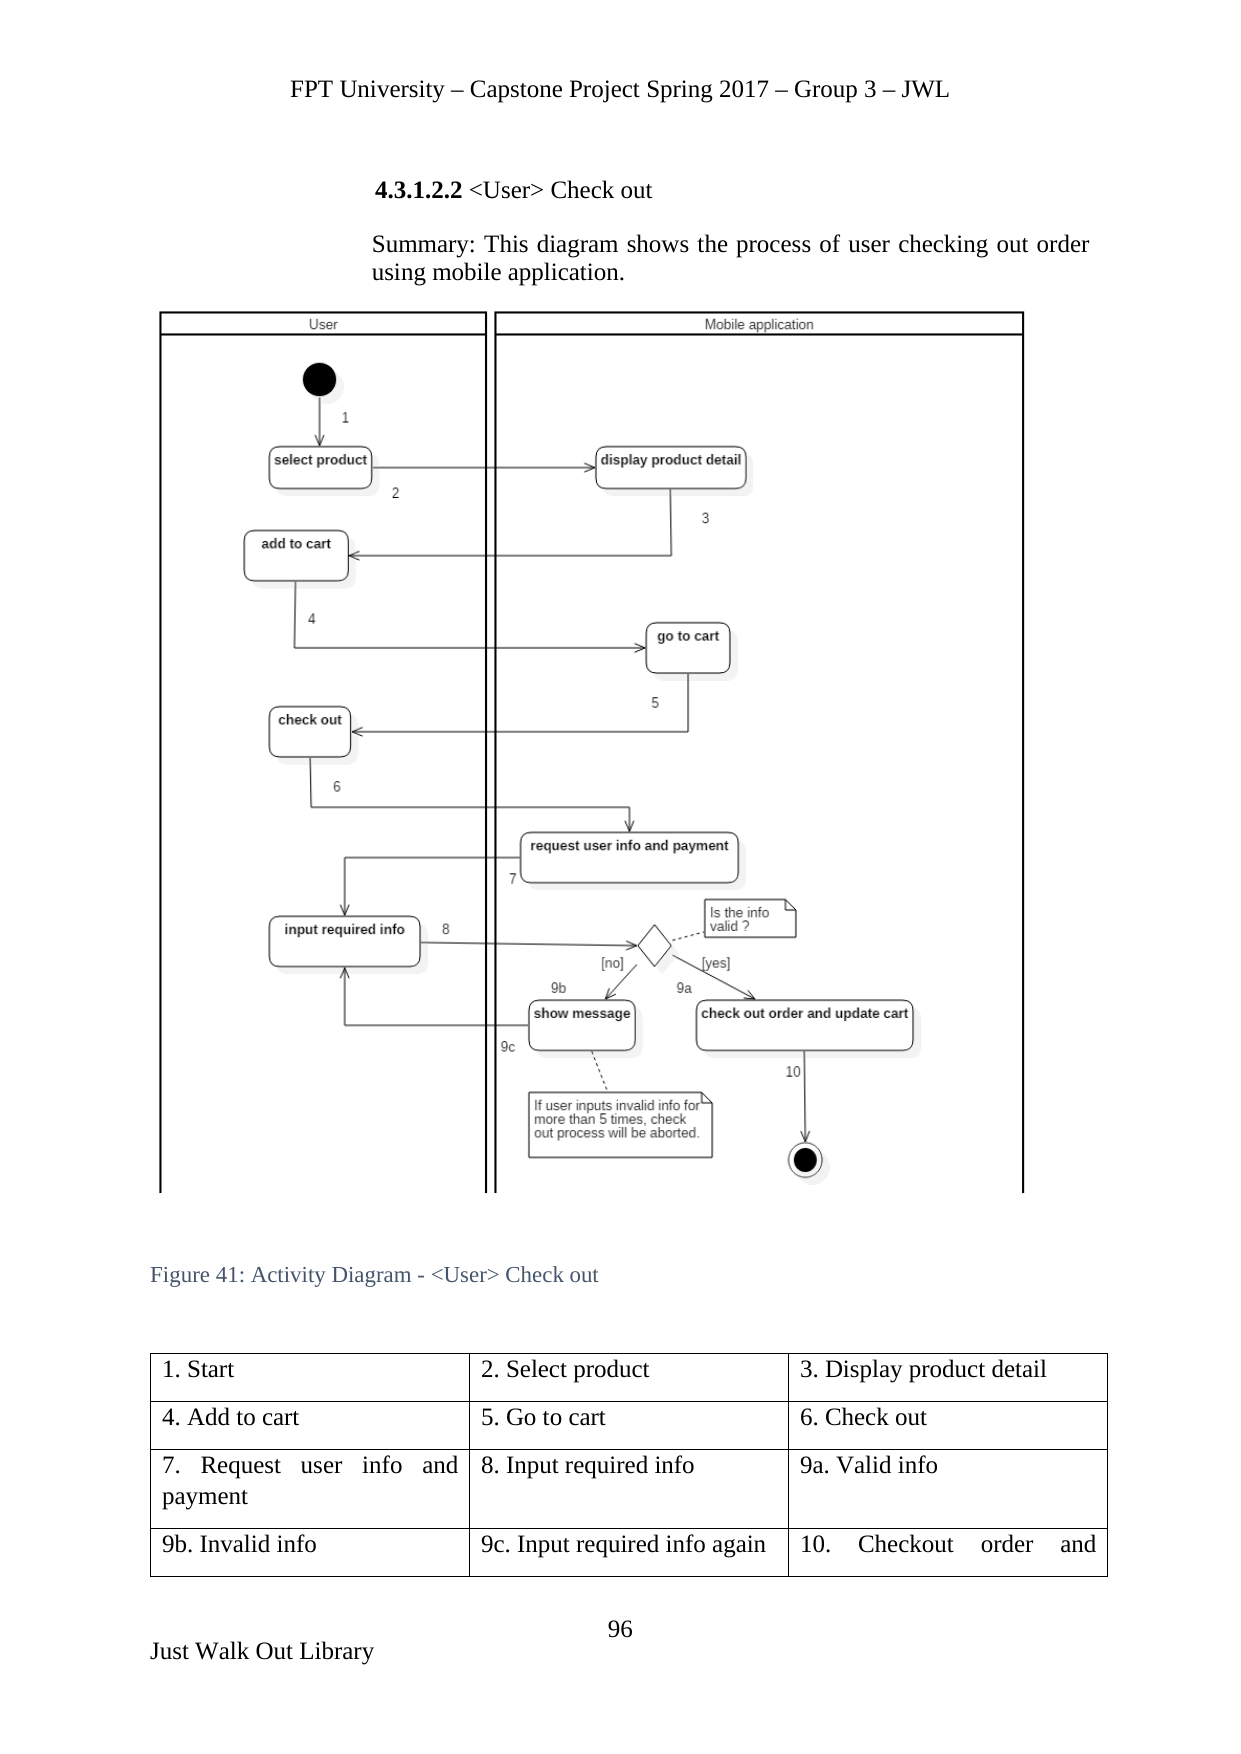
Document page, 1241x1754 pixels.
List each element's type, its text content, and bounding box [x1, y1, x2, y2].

table_cell 4. Add to cart [151, 1402, 469, 1449]
table_header 2. Select product [470, 1354, 788, 1401]
text Summary: This diagram shows the process of user checking out order using mobile application. [372, 229, 1090, 286]
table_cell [789, 1529, 1107, 1576]
subtitle <User> Check out [375, 175, 1090, 204]
table_header 3. Display product detail [789, 1354, 1107, 1401]
table_cell 7. Request user info and payment [151, 1450, 469, 1528]
table_cell 5. Go to cart [470, 1402, 788, 1449]
table_cell 6. Check out [789, 1402, 1107, 1449]
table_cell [470, 1529, 788, 1576]
table_header 1. Start [151, 1354, 469, 1401]
table_cell 8. Input required info [470, 1450, 788, 1528]
picture [150, 302, 1065, 1235]
text Figure 41: Activity Diagram - <User> Check out [150, 1261, 1090, 1287]
table_cell 9a. Valid info [789, 1450, 1107, 1528]
table_cell 9b. Invalid info [151, 1529, 469, 1576]
